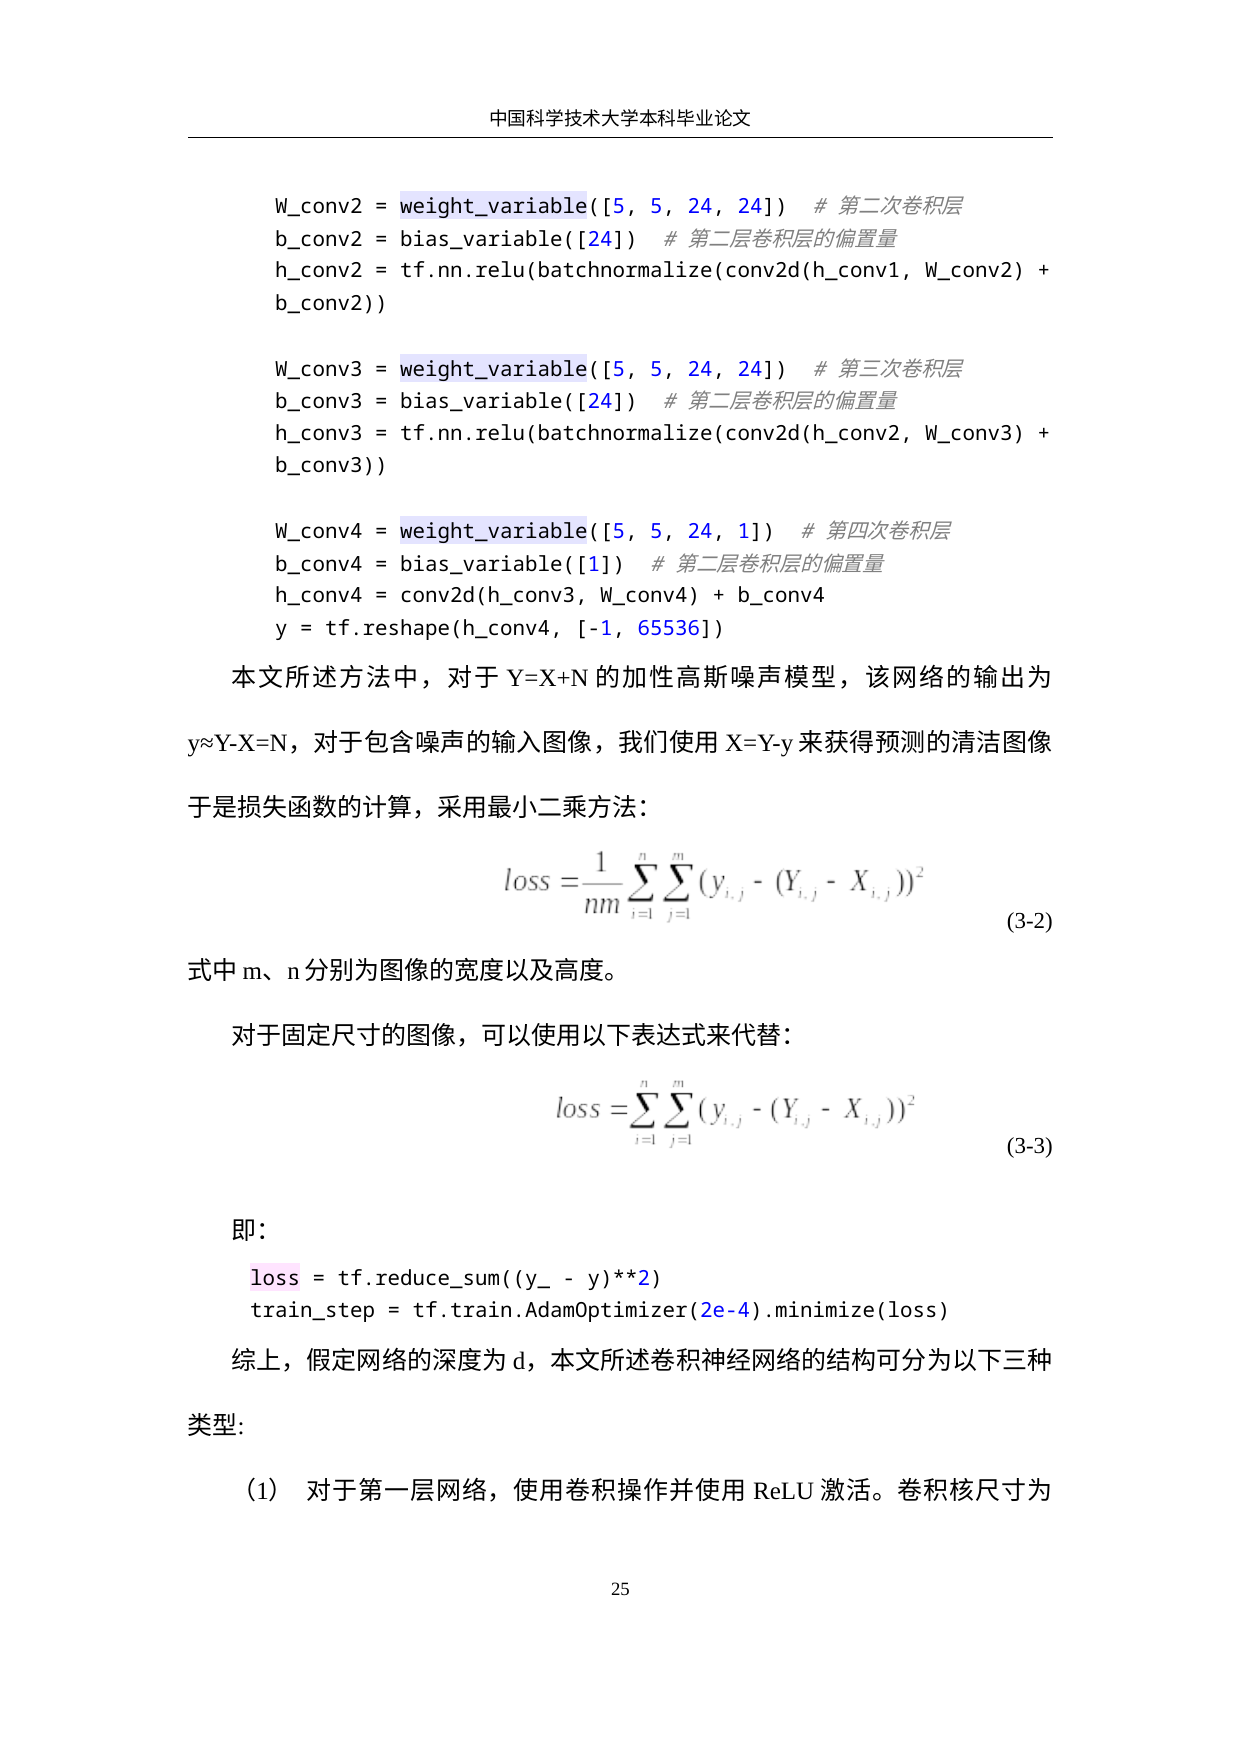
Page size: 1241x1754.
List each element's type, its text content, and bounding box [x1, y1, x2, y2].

text 综上，假定网络的深度为d，本文所述卷积神经网络的结构可分为以下三种类型: [187, 1326, 1053, 1456]
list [231, 1456, 1053, 1521]
text loss = tf.reduce_sum((y_ - y)**2) [187, 1261, 1053, 1293]
text 对于固定尺寸的图像，可以使用以下表达式来代替： [187, 1001, 1053, 1066]
text 即： [187, 1196, 1053, 1261]
text train_step = tf.train.AdamOptimizer(2e-4).minimize(loss) [187, 1293, 1053, 1326]
text (3-2) [187, 838, 1053, 936]
text 本文所述方法中，对于Y=X+N的加性高斯噪声模型，该网络的输出为y≈Y-X=N，对于包含噪声的输入图像，我们使用X=Y-y来获得预测的清洁图像。于是损失函数的计算，采用最小二乘方法： [187, 755, 1053, 838]
text (3-3) [187, 1066, 1053, 1163]
text 本文所述方法中，对于Y=X+N的加性高斯噪声模型，该网络的输出为y≈Y-X=N，对于包含噪声的输入图像，我们使用X=Y-y来获得预测的清洁图像。于是损失函数的计算，采用最小二乘方法： [187, 643, 1053, 754]
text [275, 156, 1053, 643]
text 式中m、n分别为图像的宽度以及高度。 [187, 936, 1053, 1001]
